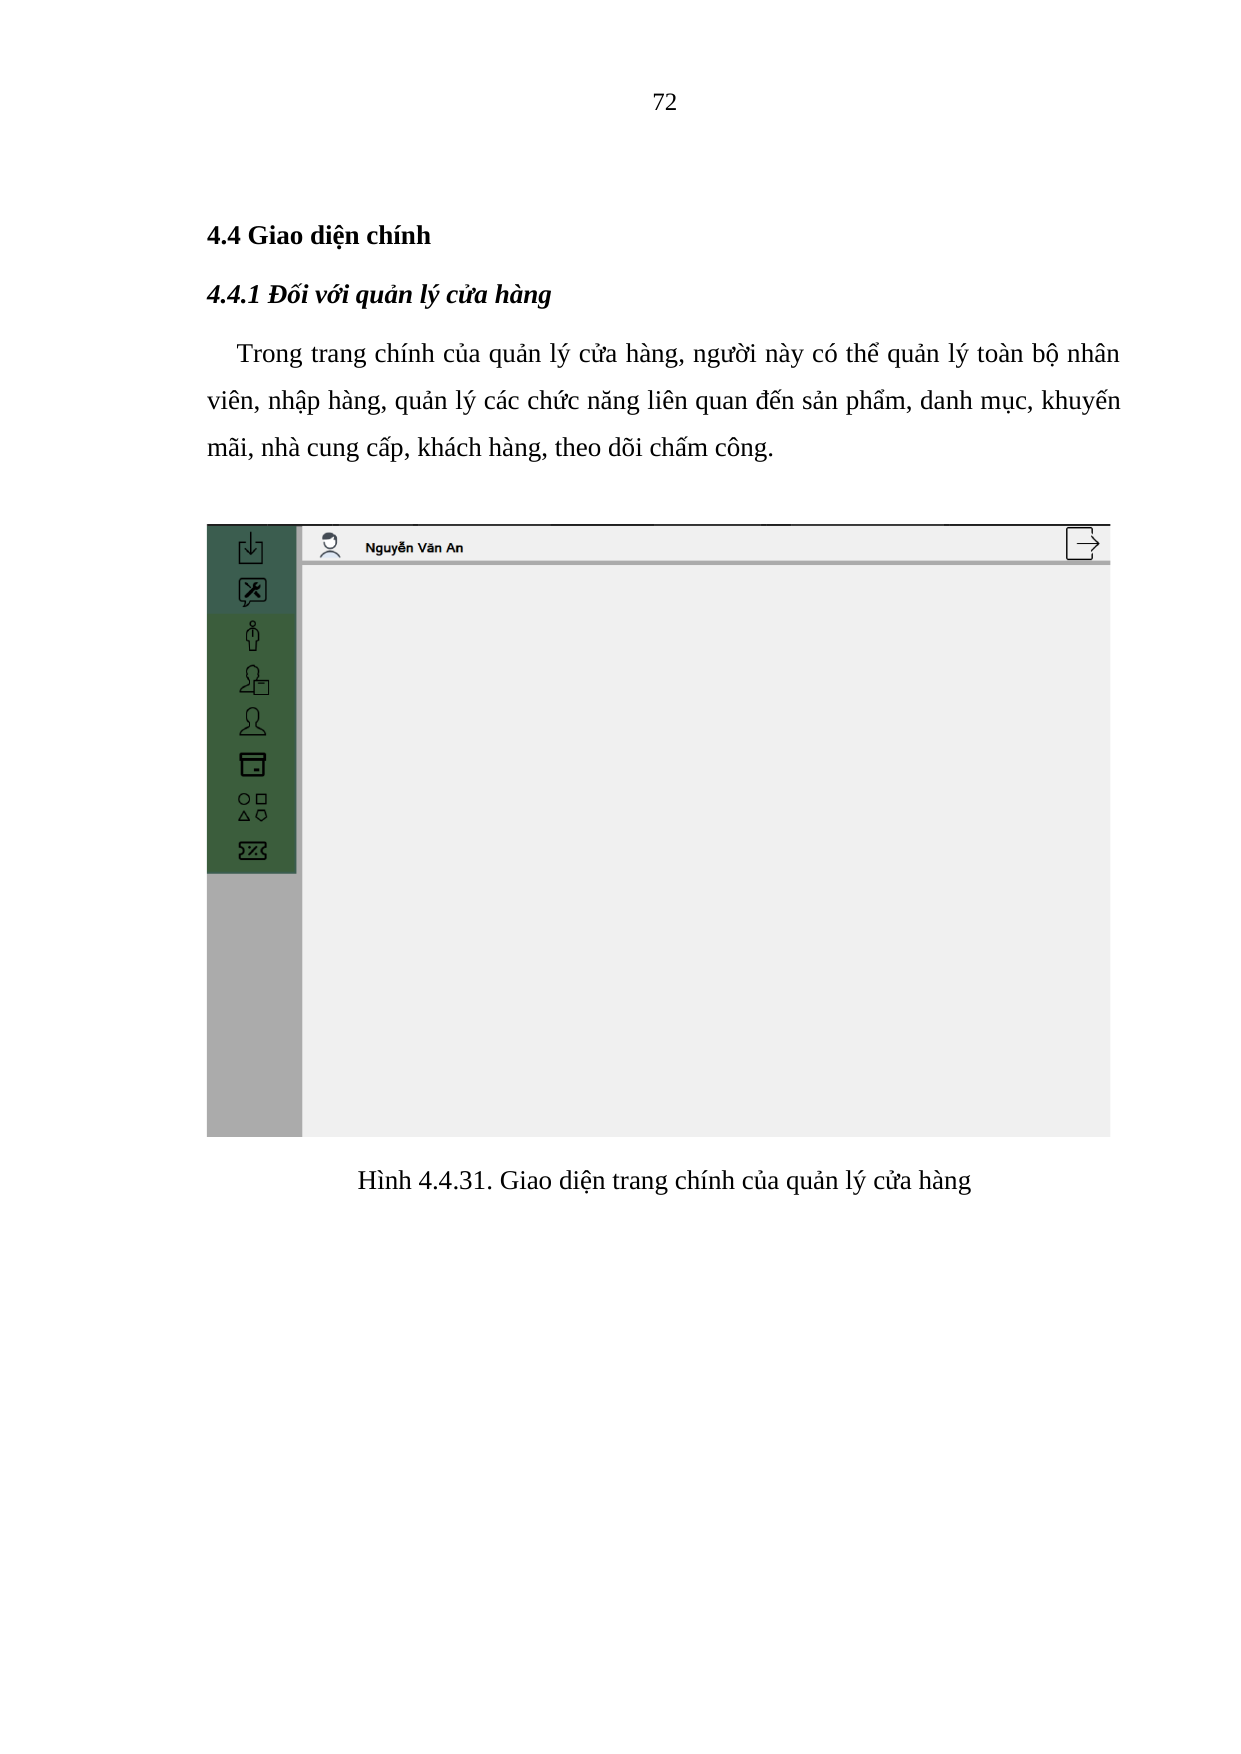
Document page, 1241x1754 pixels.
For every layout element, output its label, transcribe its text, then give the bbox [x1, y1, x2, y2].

subtitle Giao diện chính [207, 219, 1122, 250]
picture [206, 524, 1111, 1137]
subtitle Đối với quản lý cửa hàng [207, 278, 1122, 309]
text Trong trang chính của quản lý cửa hàng, người này có thể quản lý toàn bộ nhân viên, nhập hàng, quản lý các chức năng liên quan đến sản phẩm, danh mục, khuyến mãi, nhà cung cấp, khách hàng, theo dõi chấm công. [207, 338, 1122, 462]
